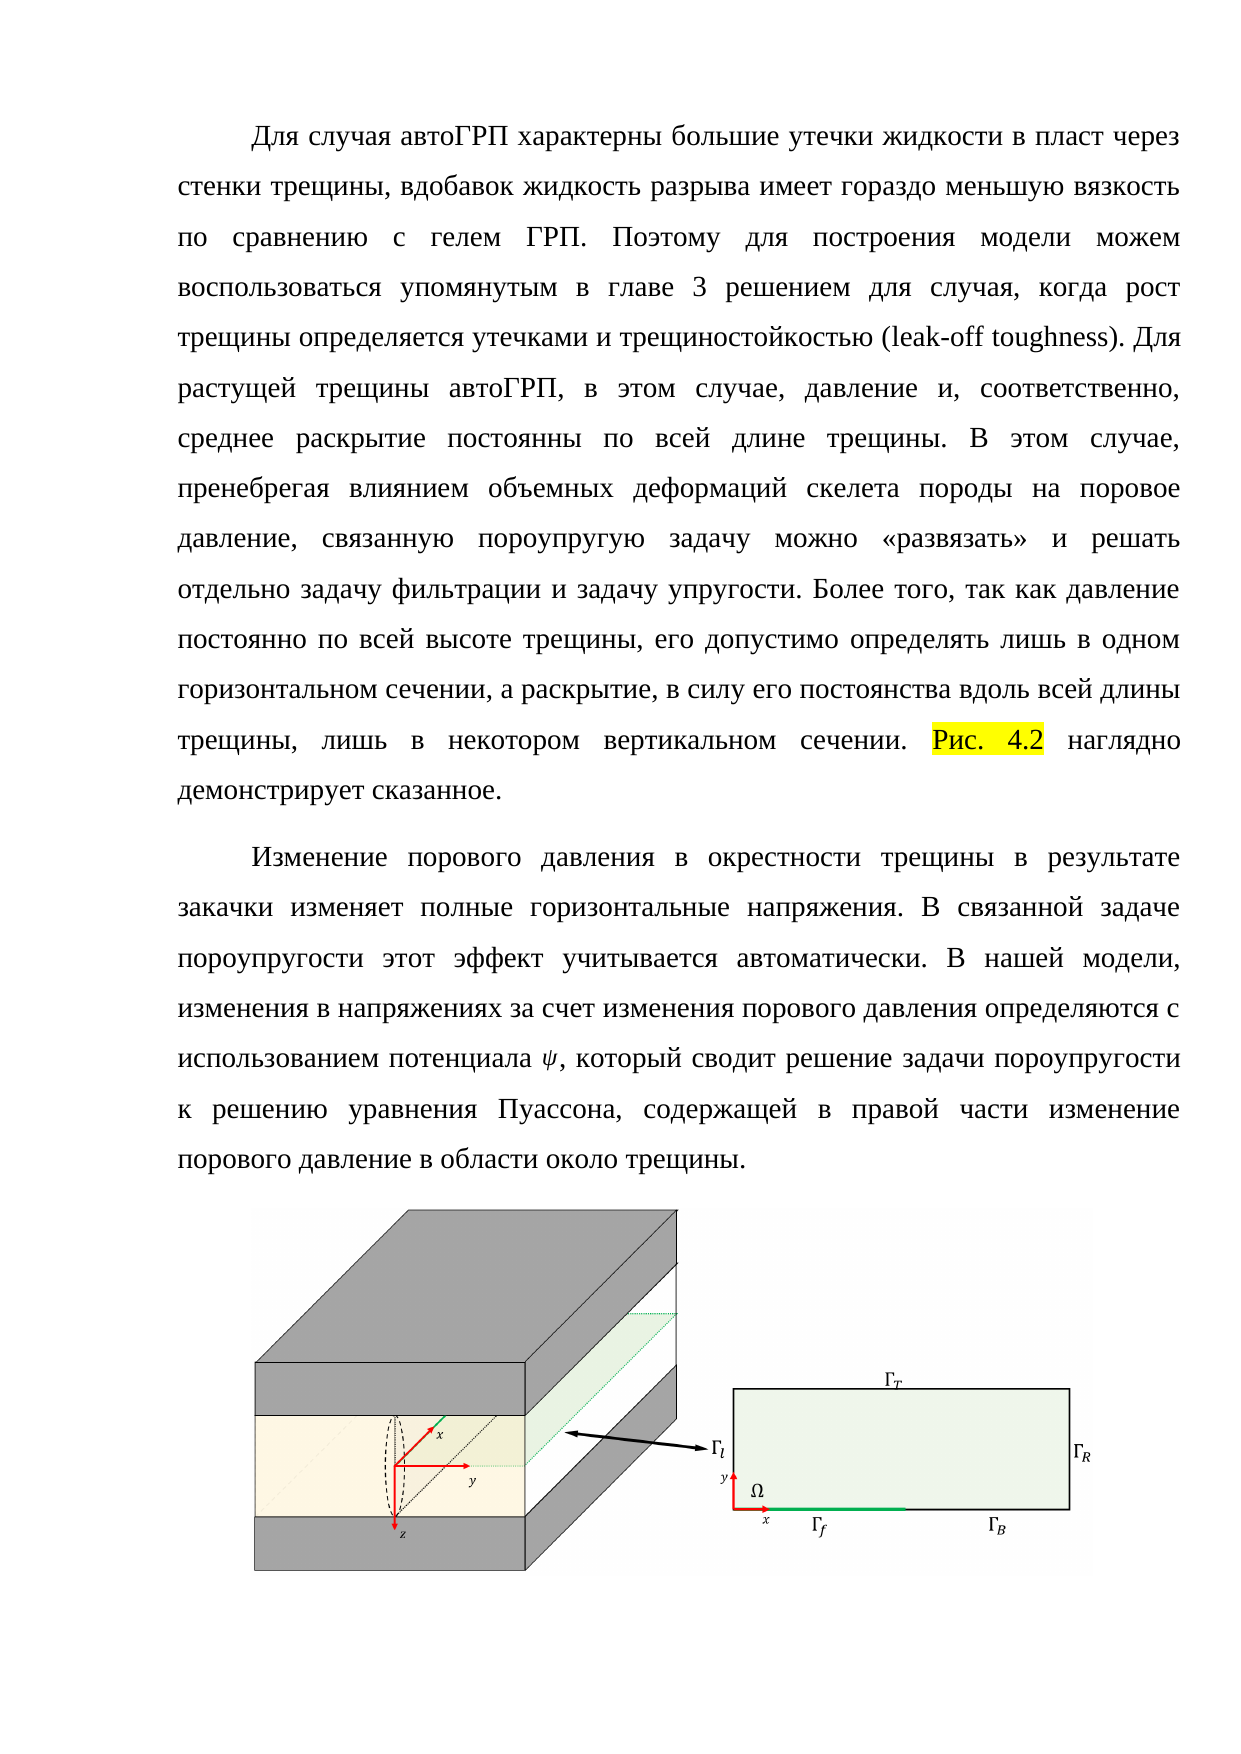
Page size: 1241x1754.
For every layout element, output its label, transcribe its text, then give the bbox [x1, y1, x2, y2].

text Для случая автоГРП характерны большие утечки жидкости в пласт через стенки трещины, вдобавок жидкость разрыва имеет гораздо меньшую вязкость по сравнению с гелем ГРП. Поэтому для построения модели можем воспользоваться упомянутым в главе 3 решением для случая, когда рост трещины определяется утечками и трещиностойкостью (leak-off toughness). Для растущей трещины автоГРП, в этом случае, давление и, соответственно, среднее раскрытие постоянны по всей длине трещины. В этом случае, пренебрегая влиянием объемных деформаций скелета породы на поровое давление, связанную пороупругую задачу можно «развязать» и решать отдельно задачу фильтрации и задачу упругости. Более того, так как давление постоянно по всей высоте трещины, его допустимо определять лишь в одном горизонтальном сечении, а раскрытие, в силу его постоянства вдоль всей длины трещины, лишь в некотором вертикальном сечении. Рис. 4.2 наглядно демонстрирует сказанное. [177, 118, 1181, 806]
text Изменение порового давления в окрестности трещины в результате закачки изменяет полные горизонтальные напряжения. В связанной задаче пороупругости этот эффект учитывается автоматически. В нашей модели, изменения в напряжениях за счет изменения порового давления определяются с использованием потенциала , который сводит решение задачи пороупругости к решению уравнения Пуассона, содержащей в правой части изменение порового давление в области около трещины. [177, 839, 1181, 1174]
picture [251, 1208, 1093, 1576]
